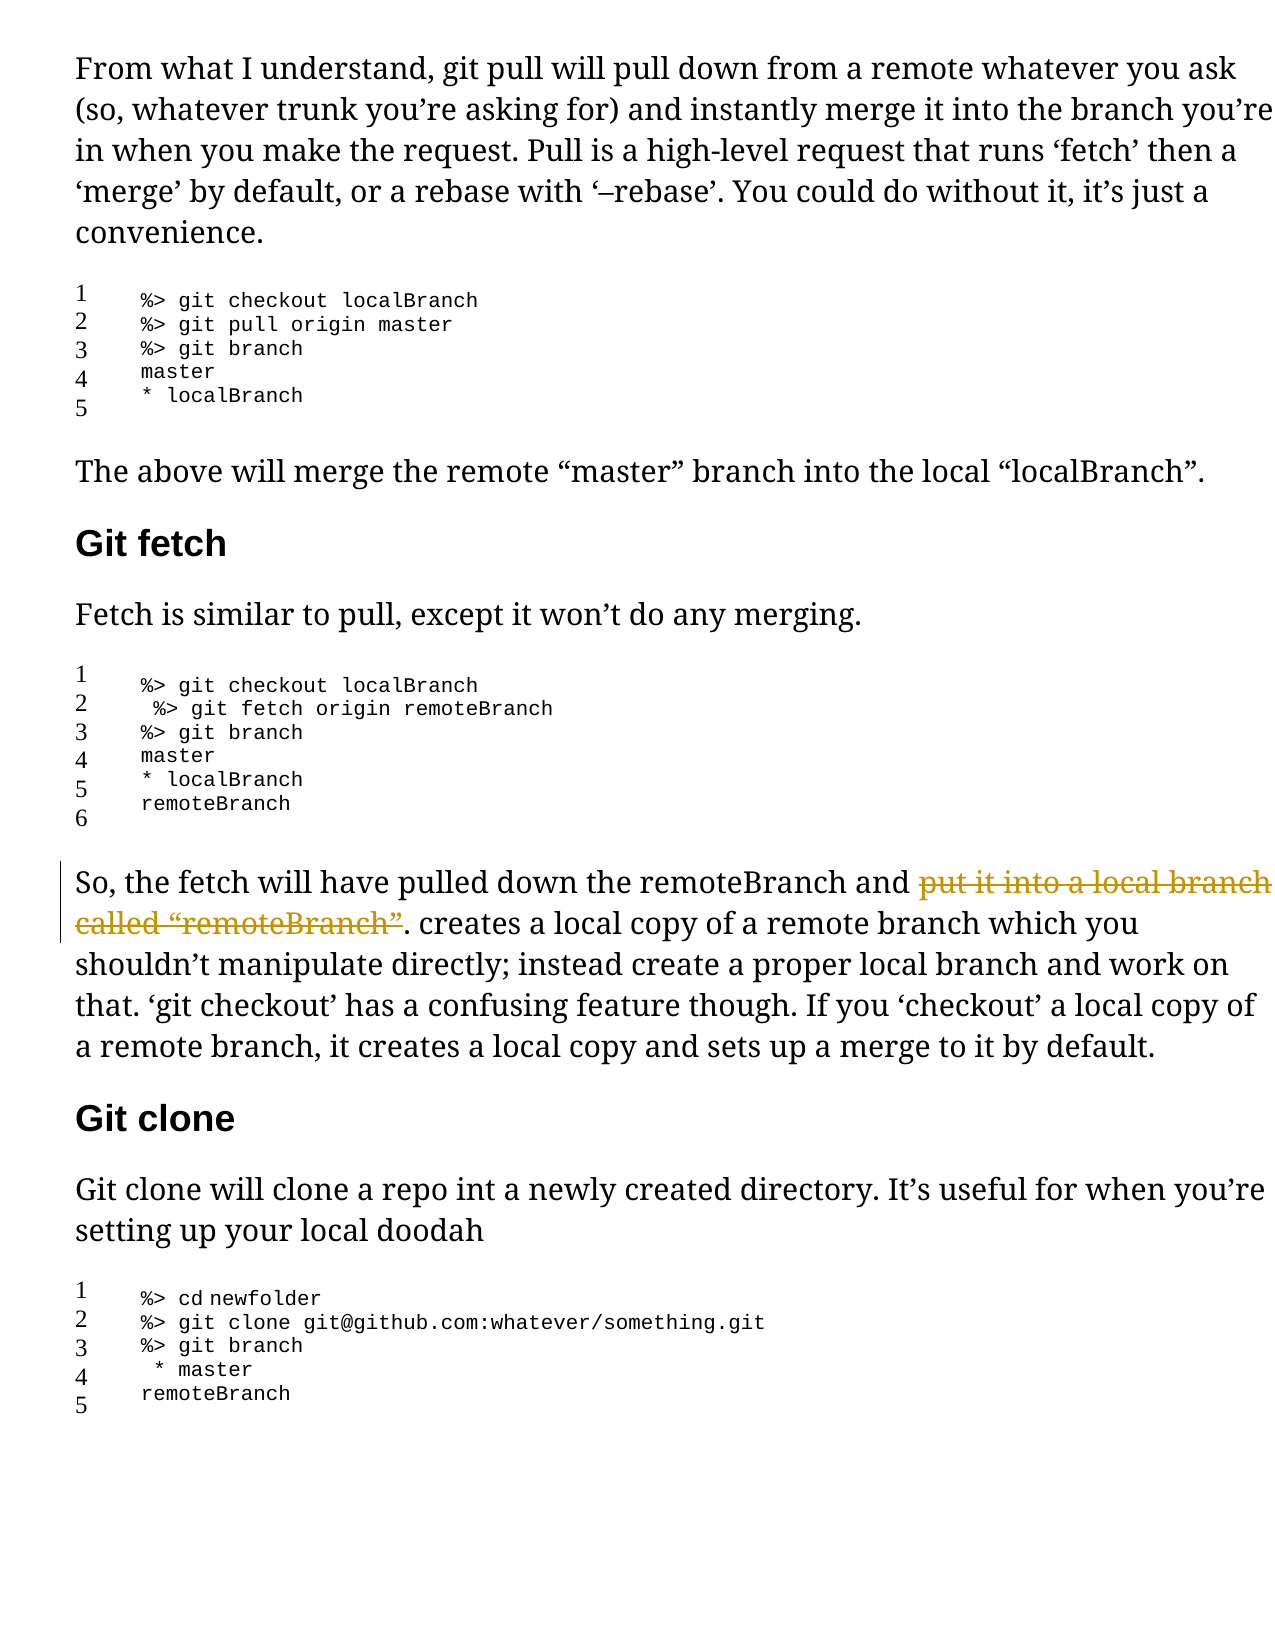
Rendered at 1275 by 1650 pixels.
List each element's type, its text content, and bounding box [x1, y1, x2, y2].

text Git clone will clone a repo int a newly created directory. It’s useful for when you’re setting up your local doodah [75, 1168, 1275, 1250]
table_header %> cd newfolder %> git clone git@github.com:whatever/something.git %> git branch * master remoteBranch [141, 1275, 1169, 1419]
table_header 1 2 3 4 5 [75, 1275, 141, 1419]
text So, the fetch will have pulled down the remoteBranch and . creates a local copy of a remote branch which you shouldn’t manipulate directly; instead create a proper local branch and work on that. ‘git checkout’ has a confusing feature though. If you ‘checkout’ a local copy of a remote branch, it creates a local copy and sets up a merge to it by default. [75, 861, 1275, 1067]
text Fetch is similar to pull, except it won’t do any merging. [75, 593, 1275, 634]
table_header %> git checkout localBranch %> git fetch origin remoteBranch %> git branch master * localBranch remoteBranch [141, 659, 1169, 832]
text The above will merge the remote “master” branch into the local “localBranch”. [75, 451, 1275, 492]
text From what I understand, git pull will pull down from a remote whatever you ask (so, whatever trunk you’re asking for) and instantly merge it into the branch you’re in when you make the request. Pull is a high-level request that runs ‘fetch’ then a ‘merge’ by default, or a rebase with ‘–rebase’. You could do without it, it’s just a convenience. [75, 47, 1275, 253]
table_header 1 2 3 4 5 6 [75, 659, 141, 832]
table_header 1 2 3 4 5 [75, 278, 141, 421]
text Git fetch [75, 521, 1275, 564]
text Git clone [75, 1096, 1275, 1139]
table_header %> git checkout localBranch %> git pull origin master %> git branch master * localBranch [141, 278, 1169, 421]
